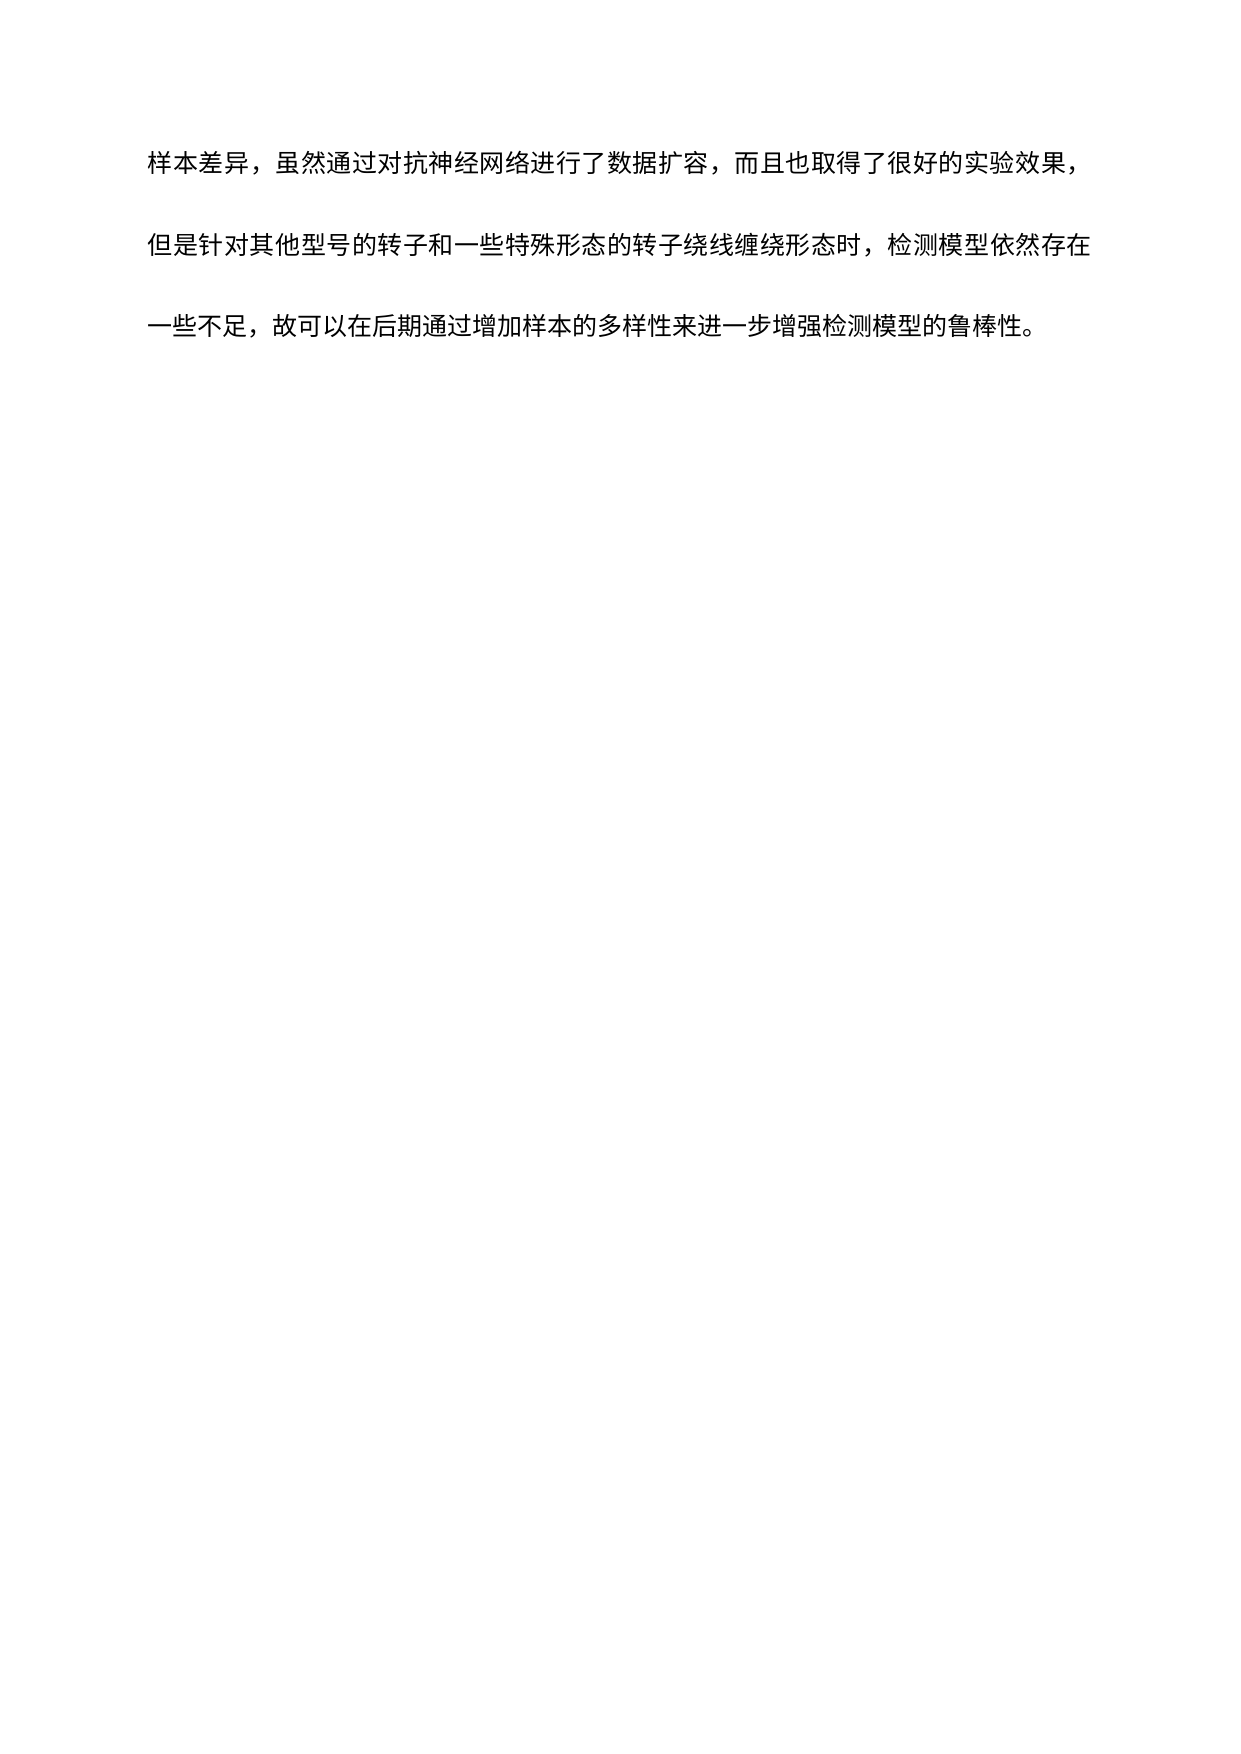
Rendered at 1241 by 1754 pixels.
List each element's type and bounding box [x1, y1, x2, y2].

text [148, 129, 1092, 357]
